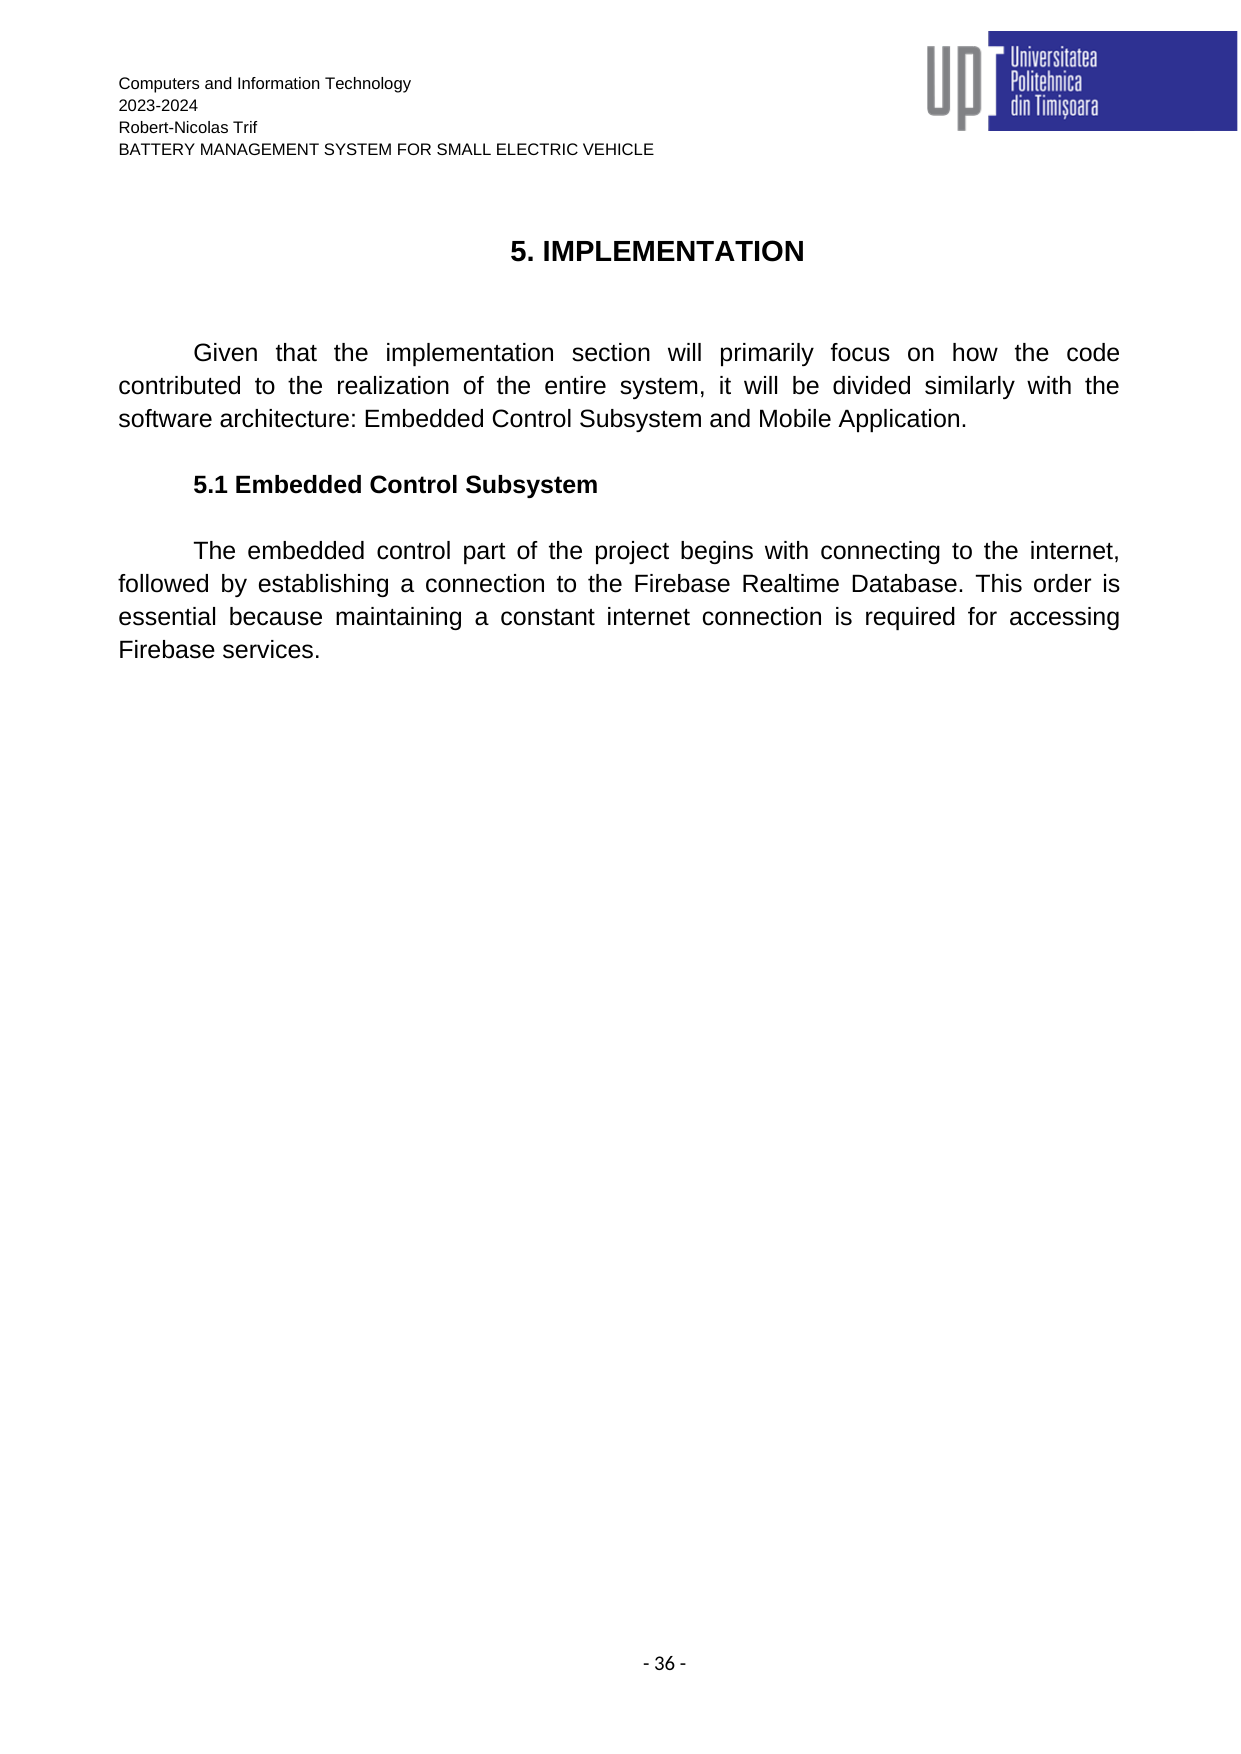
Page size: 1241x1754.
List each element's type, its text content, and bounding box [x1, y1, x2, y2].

title 5.1 Embedded Control Subsystem [118, 470, 1122, 499]
title 5. IMPLEMENTATION [118, 233, 1122, 267]
title The embedded control part of the project begins with connecting to the internet, followed by establishing a connection to the Firebase Realtime Database. This order is essential because maintaining a constant internet connection is required for accessing Firebase services. [118, 536, 1122, 664]
title Given that the implementation section will primarily focus on how the code contributed to the realization of the entire system, it will be divided similarly with the software architecture: Embedded Control Subsystem and Mobile Application. [118, 338, 1122, 433]
picture [927, 31, 1238, 131]
